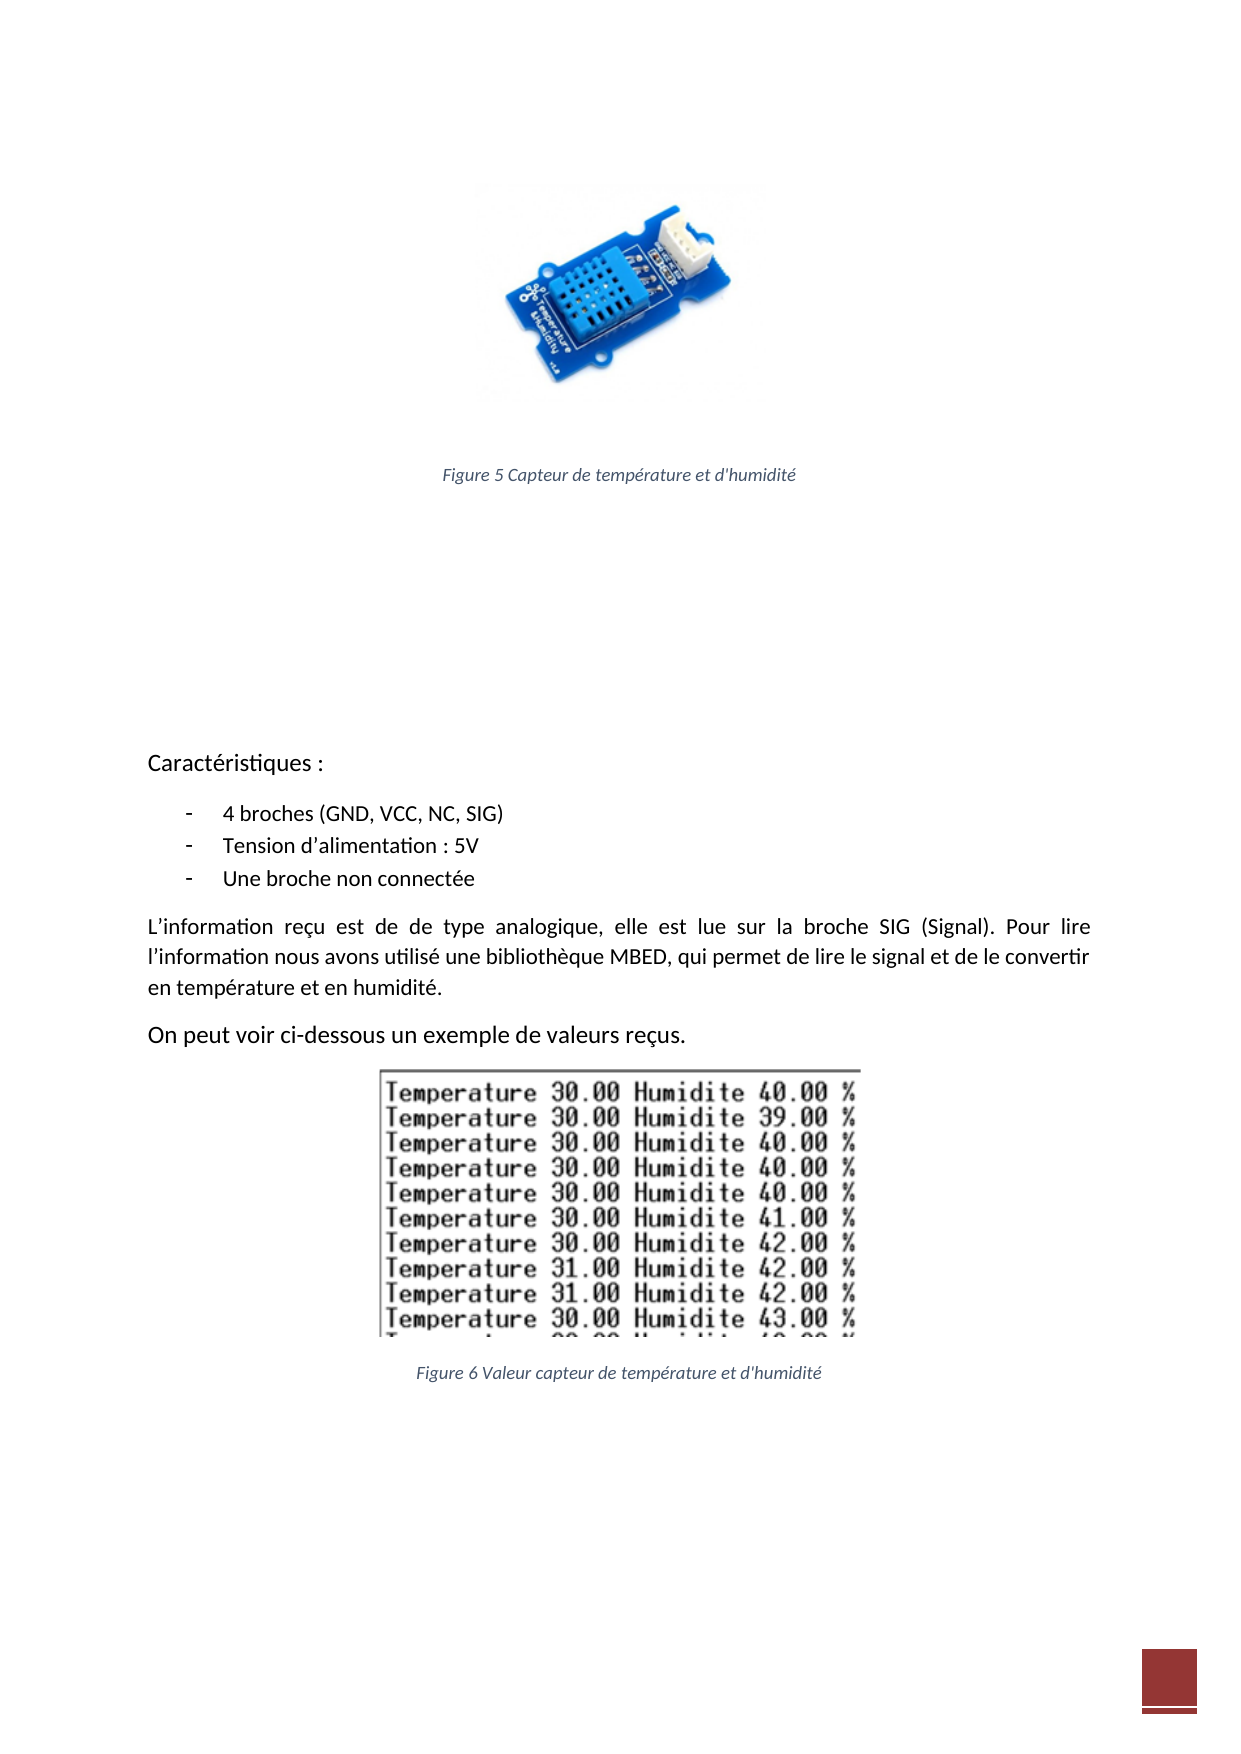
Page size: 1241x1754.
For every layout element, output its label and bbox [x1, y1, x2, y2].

picture [379, 1069, 861, 1337]
picture [474, 147, 766, 439]
